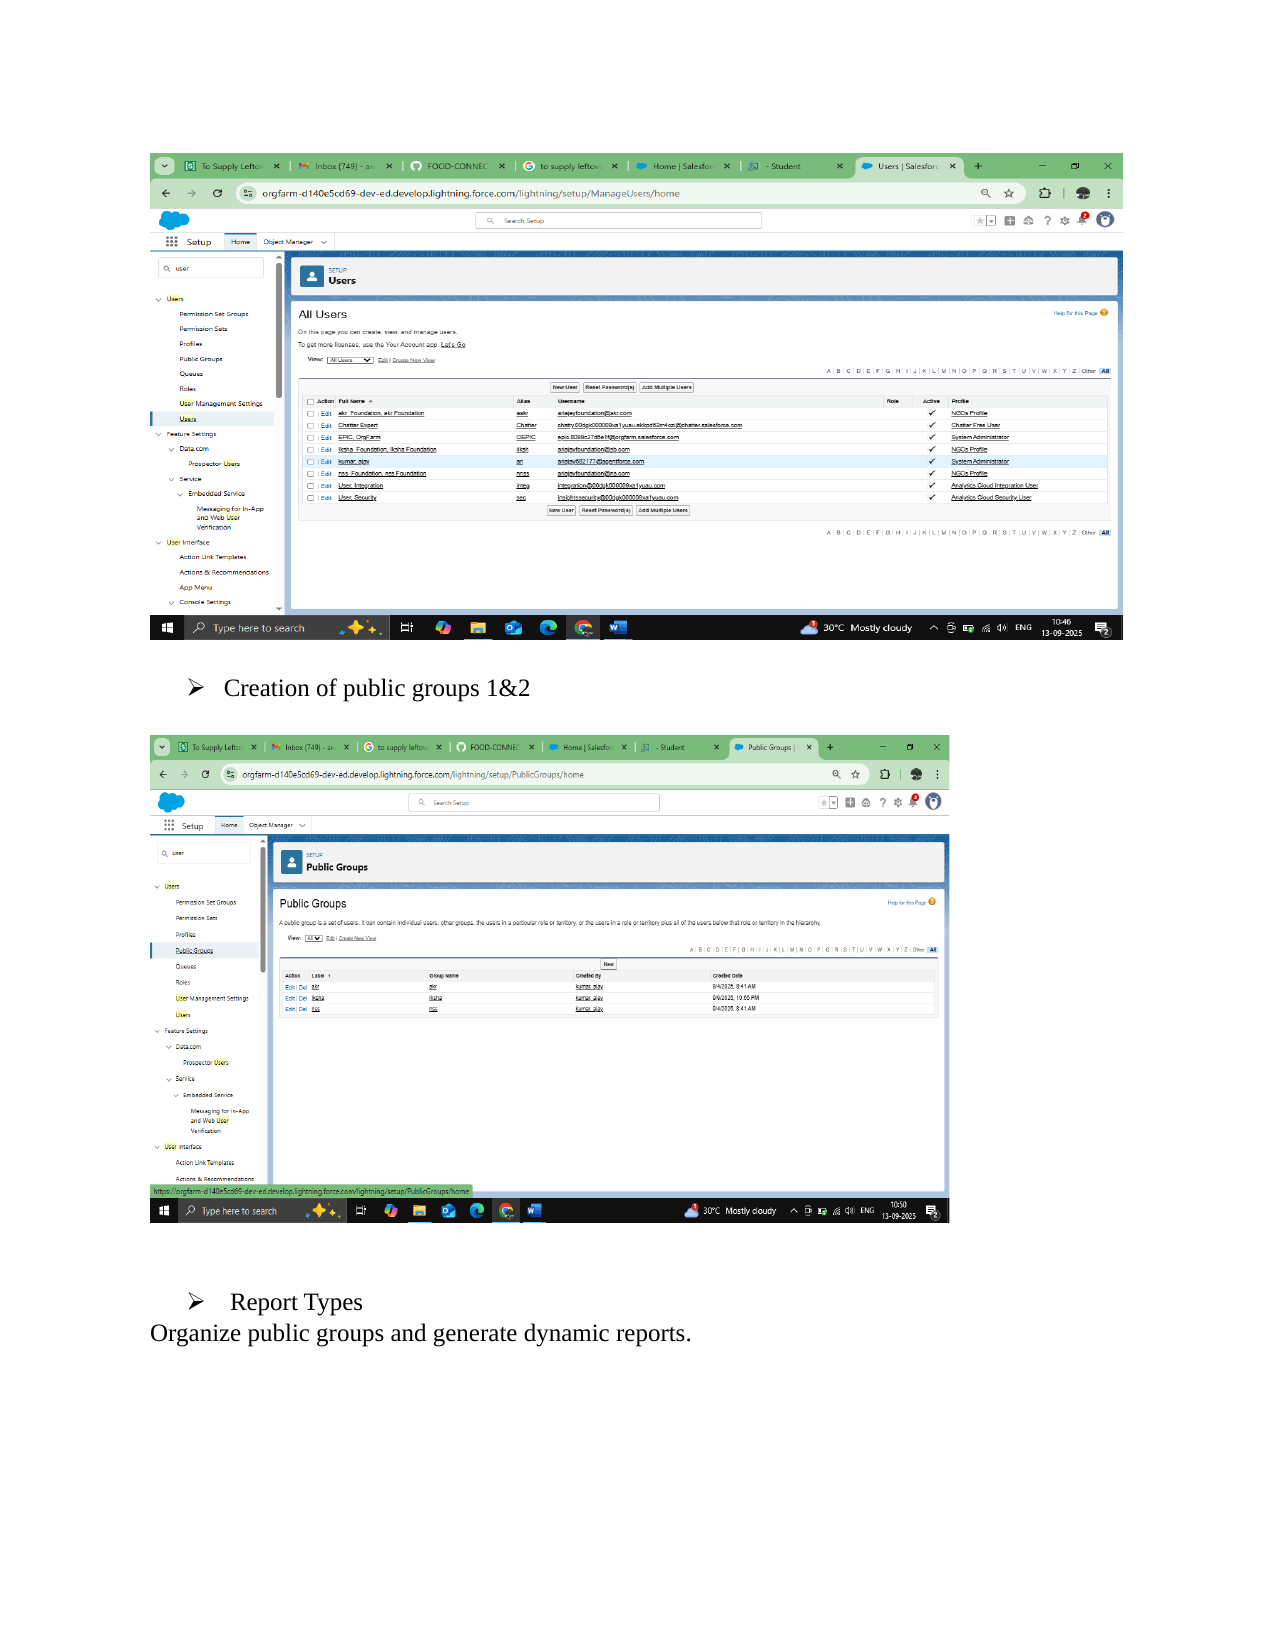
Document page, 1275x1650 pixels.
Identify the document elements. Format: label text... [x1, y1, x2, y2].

list Creation of public groups 1&2 [186, 673, 1207, 702]
picture [150, 153, 1123, 640]
picture [150, 735, 950, 1223]
text Organize public groups and generate dynamic reports. [150, 1318, 1207, 1347]
list Report Types [186, 1287, 1207, 1316]
